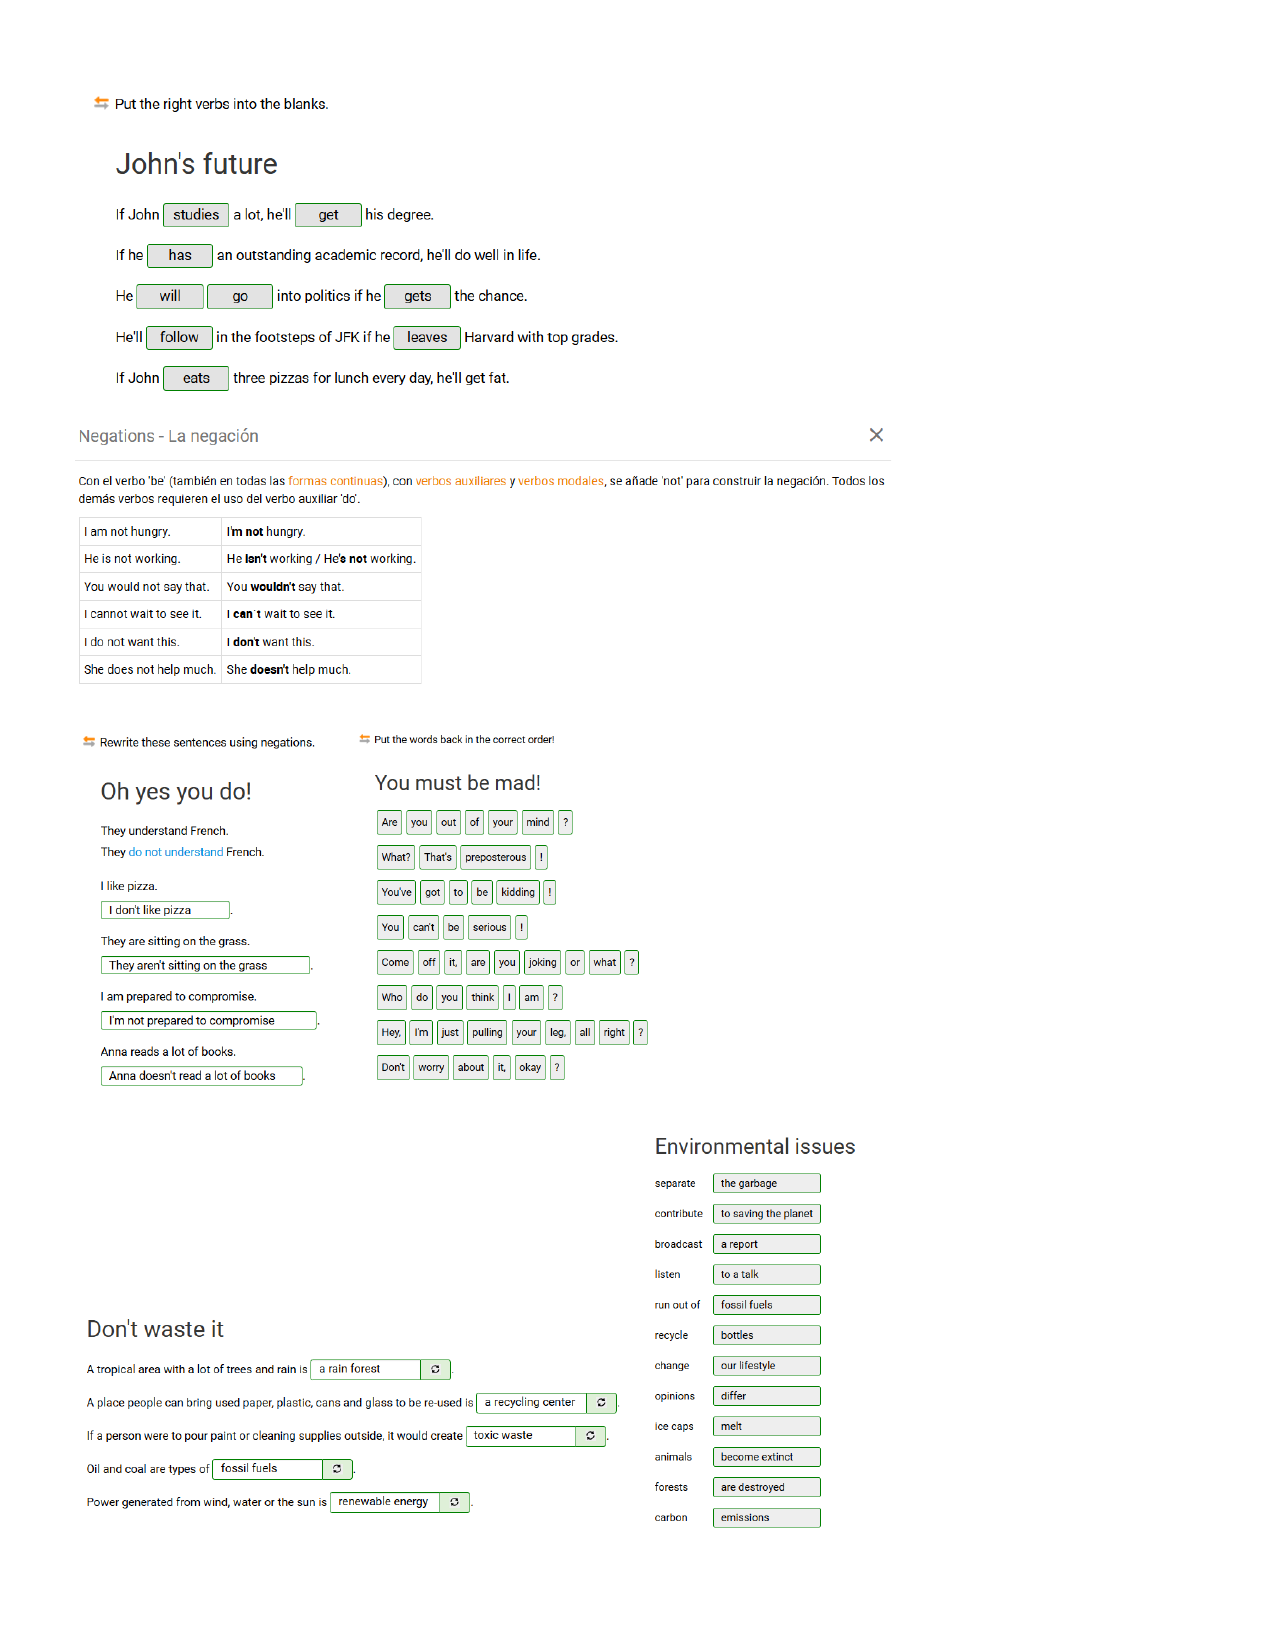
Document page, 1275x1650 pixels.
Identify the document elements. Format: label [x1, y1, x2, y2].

picture [75, 1302, 635, 1542]
picture [75, 75, 645, 404]
picture [351, 721, 663, 1100]
picture [75, 722, 346, 1100]
picture [75, 422, 892, 703]
picture [640, 1118, 867, 1542]
